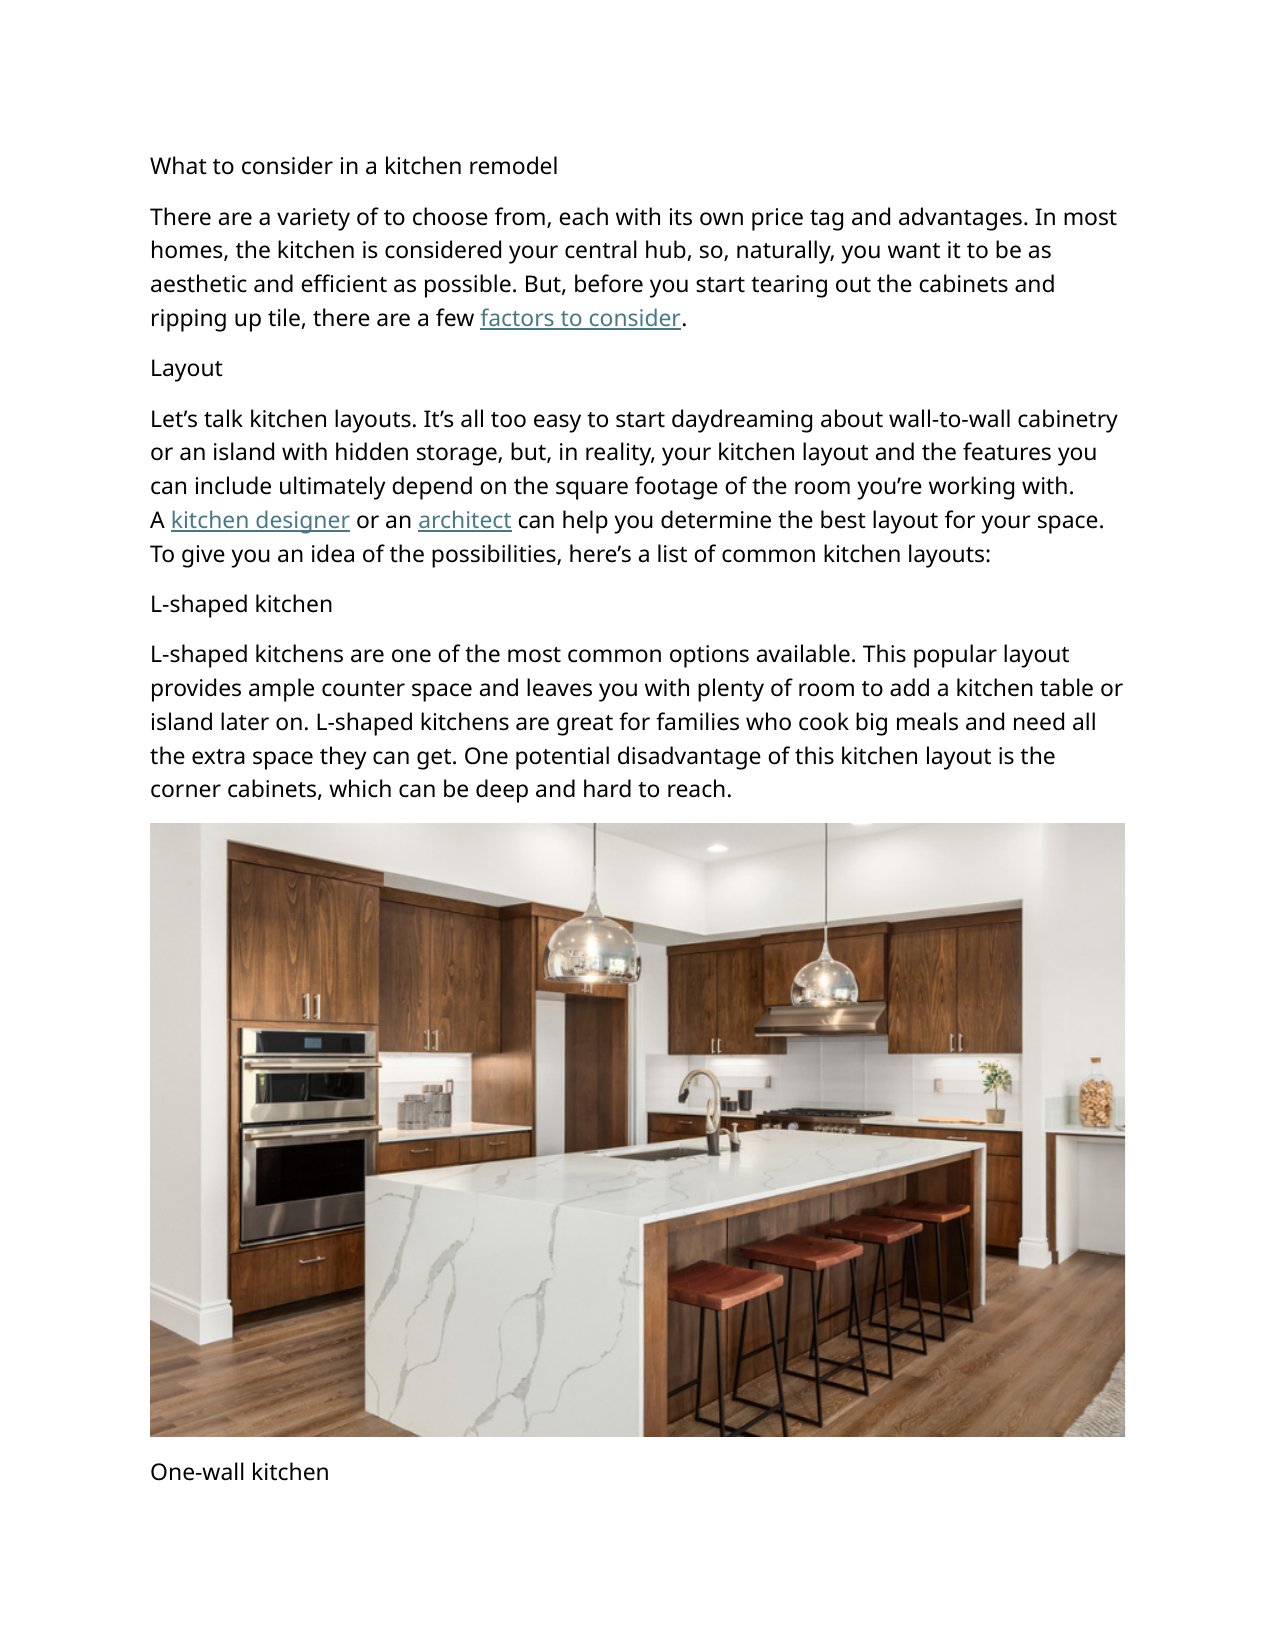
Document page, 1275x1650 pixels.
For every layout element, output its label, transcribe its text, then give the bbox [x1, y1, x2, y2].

text What to consider in a kitchen remodel [150, 150, 1125, 181]
text Let’s talk kitchen layouts. It’s all too easy to start daydreaming about wall-to-wall cabinetry or an island with hidden storage, but, in reality, your kitchen layout and the features you can include ultimately depend on the square footage of the room you’re working with. A kitchen designer or an architect can help you determine the best layout for your space. To give you an idea of the possibilities, here’s a list of common kitchen layouts: [150, 402, 1125, 569]
text One-wall kitchen [150, 1455, 1125, 1487]
text Layout [150, 352, 1125, 383]
text There are a variety of to choose from, each with its own price tag and advantages. In most homes, the kitchen is considered your central hub, so, naturally, you want it to be as aesthetic and efficient as possible. But, before you start tearing out the cabinets and ripping up tile, there are a few factors to consider. [150, 200, 1125, 333]
picture [150, 823, 1125, 1437]
text L-shaped kitchen [150, 588, 1125, 619]
text L-shaped kitchens are one of the most common options available. This popular layout provides ample counter space and leaves you with plenty of room to add a kitchen table or island later on. L-shaped kitchens are great for families who cook big meals and need all the extra space they can get. One potential disadvantage of this kitchen layout is the corner cabinets, which can be deep and hard to reach. [150, 638, 1125, 804]
